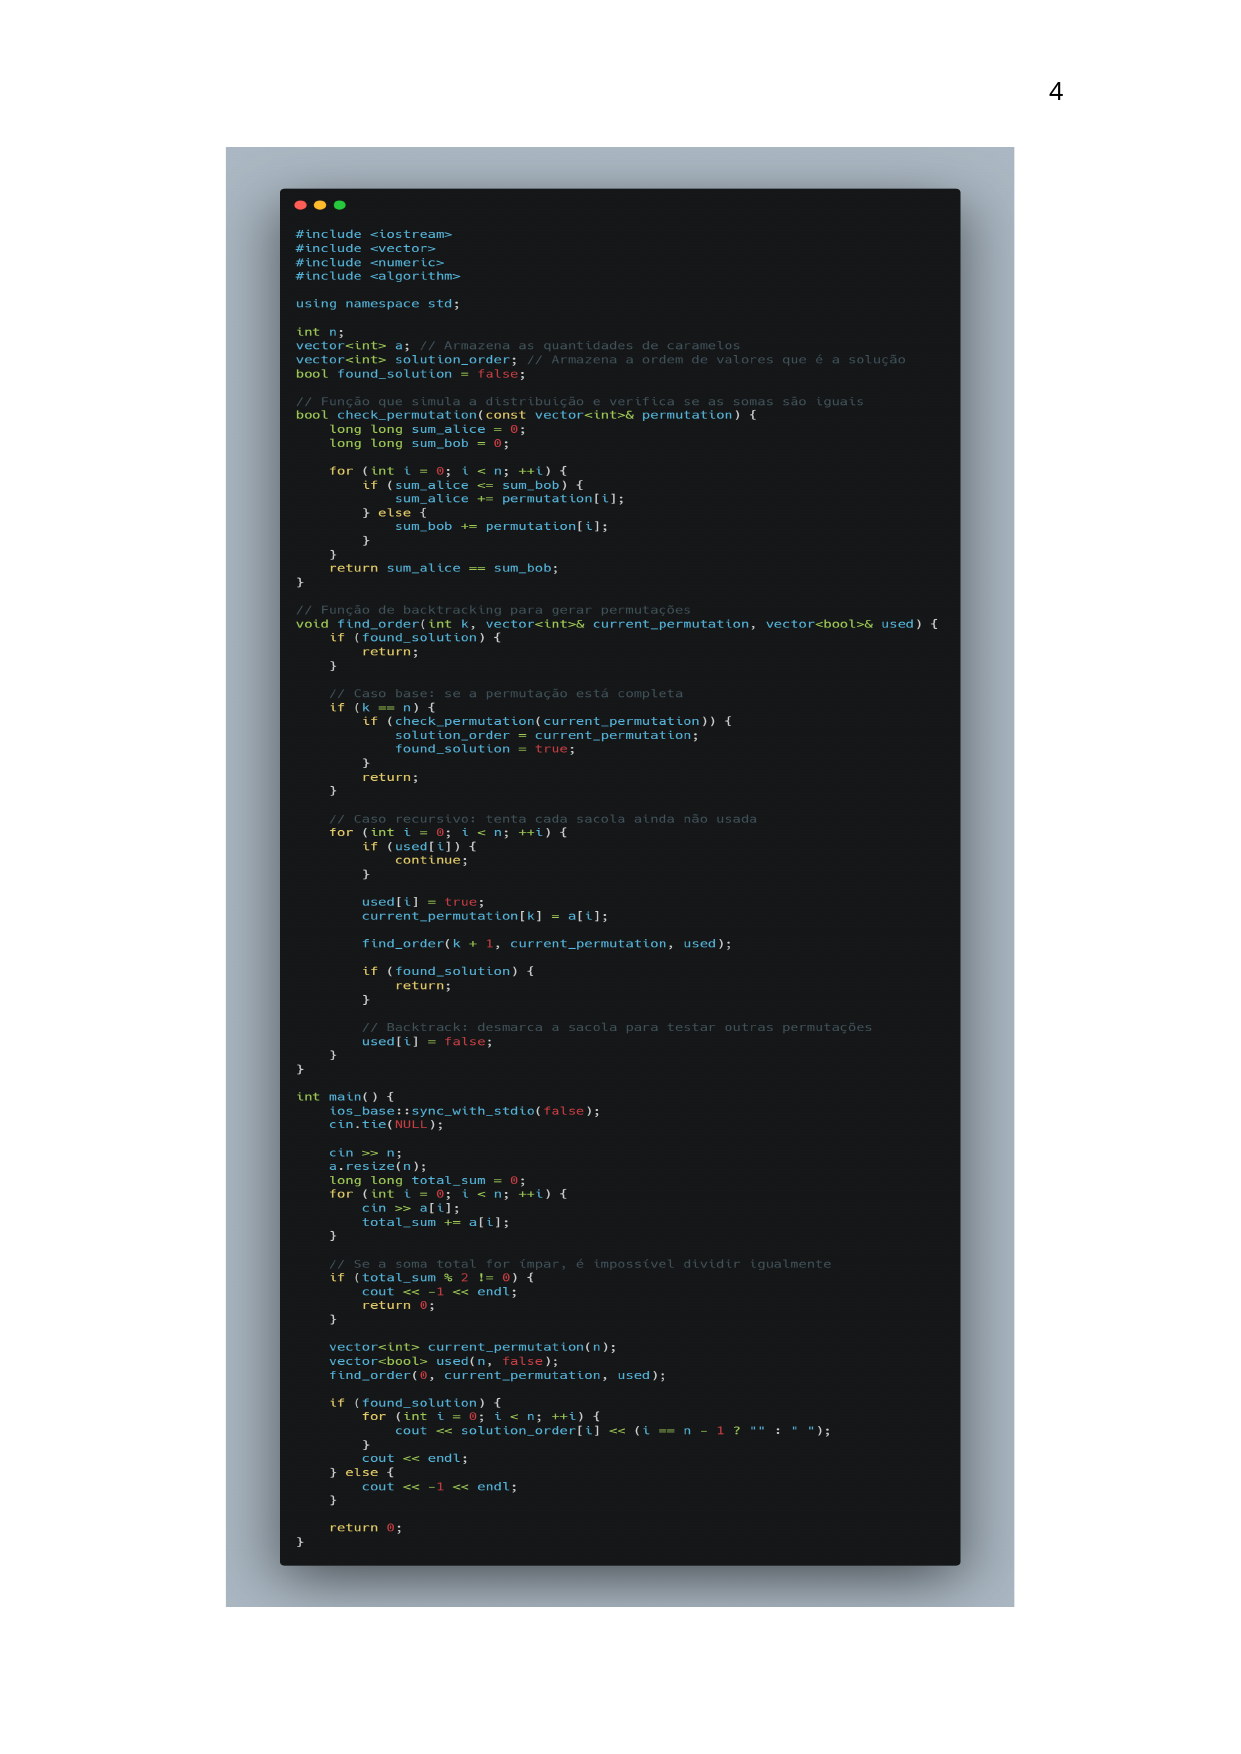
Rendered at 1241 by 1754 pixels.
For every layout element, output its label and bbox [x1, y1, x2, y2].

picture [225, 147, 1015, 1607]
